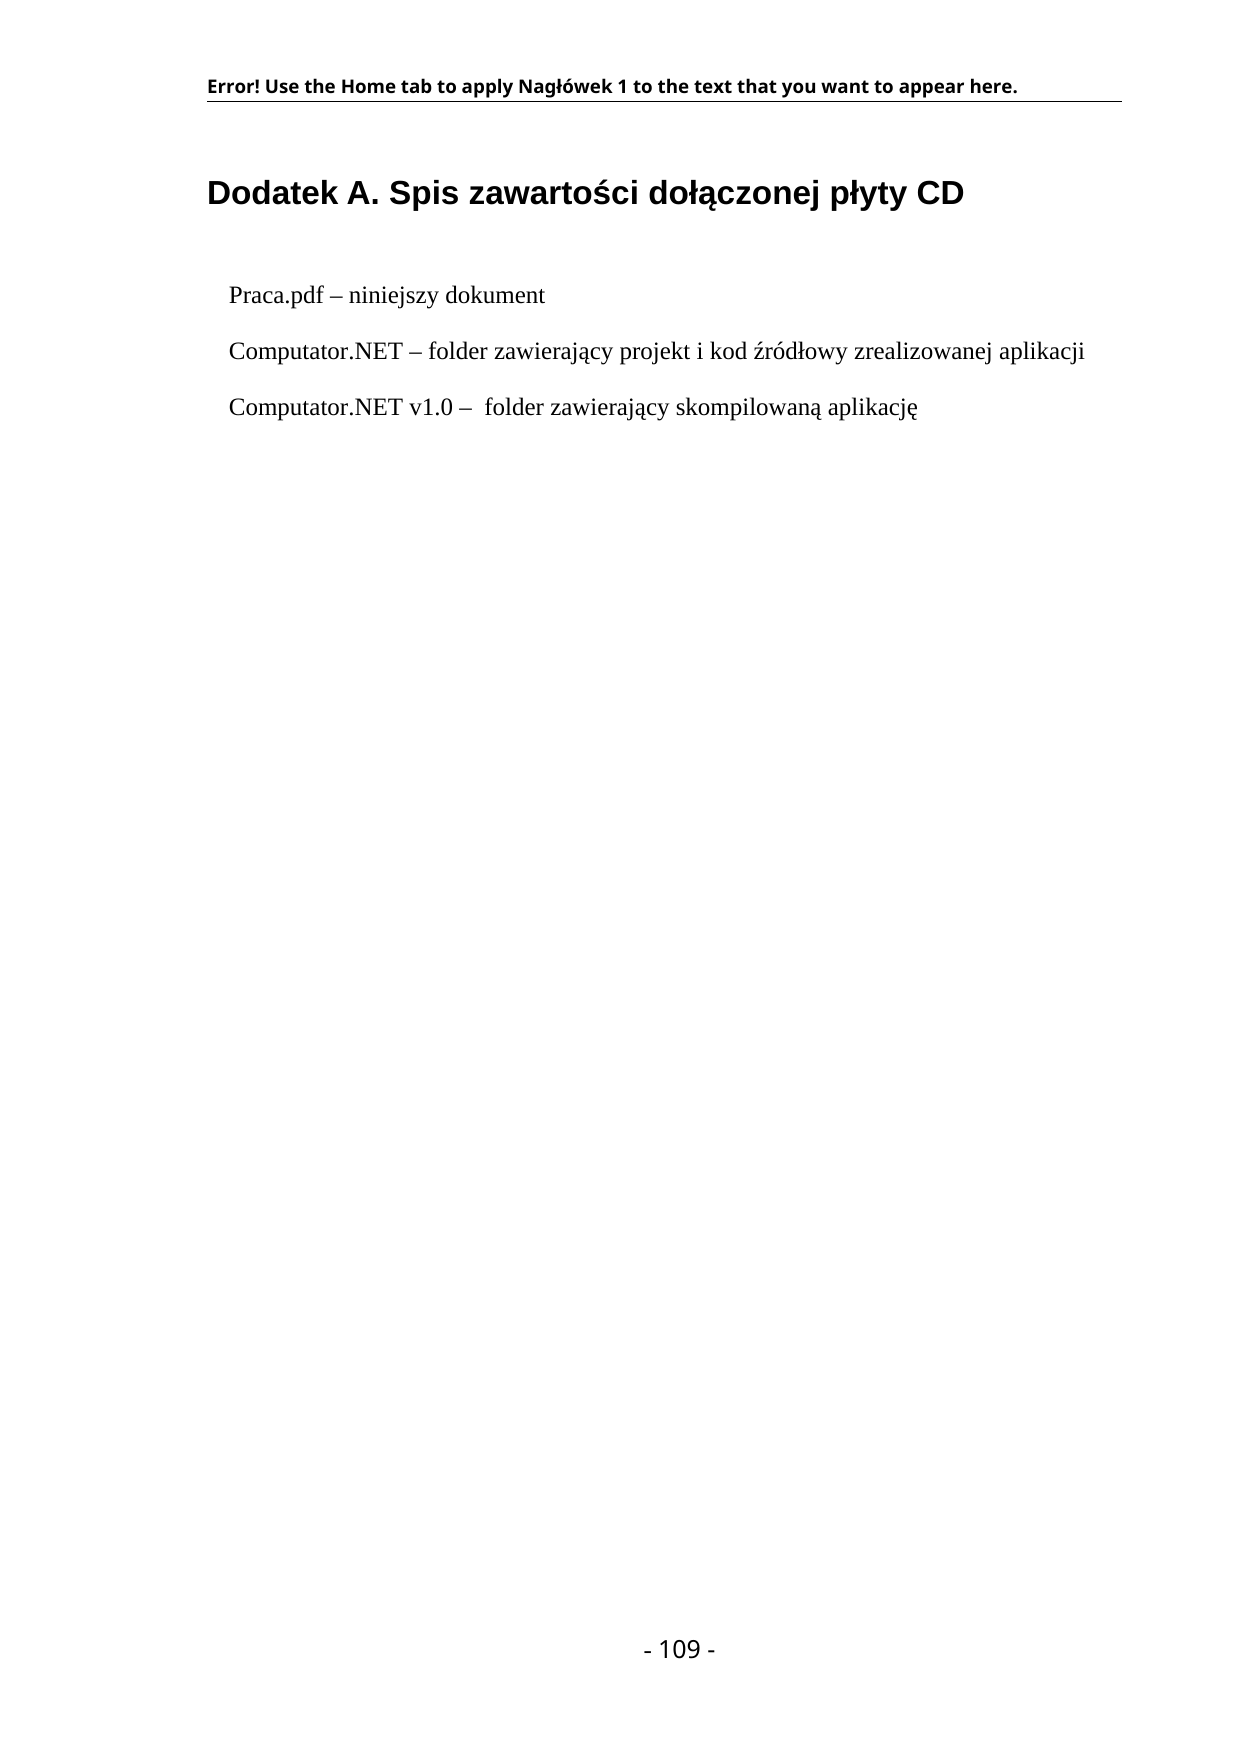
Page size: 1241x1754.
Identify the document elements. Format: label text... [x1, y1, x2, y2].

text Praca.pdf – niniejszy dokument [207, 280, 1122, 309]
text Computator.NET – folder zawierający projekt i kod źródłowy zrealizowanej aplikacji [207, 336, 1122, 365]
text Computator.NET v1.0 – folder zawierający skompilowaną aplikację [207, 392, 1122, 420]
subtitle Dodatek A. Spis zawartości dołączonej płyty CD [207, 173, 1122, 211]
